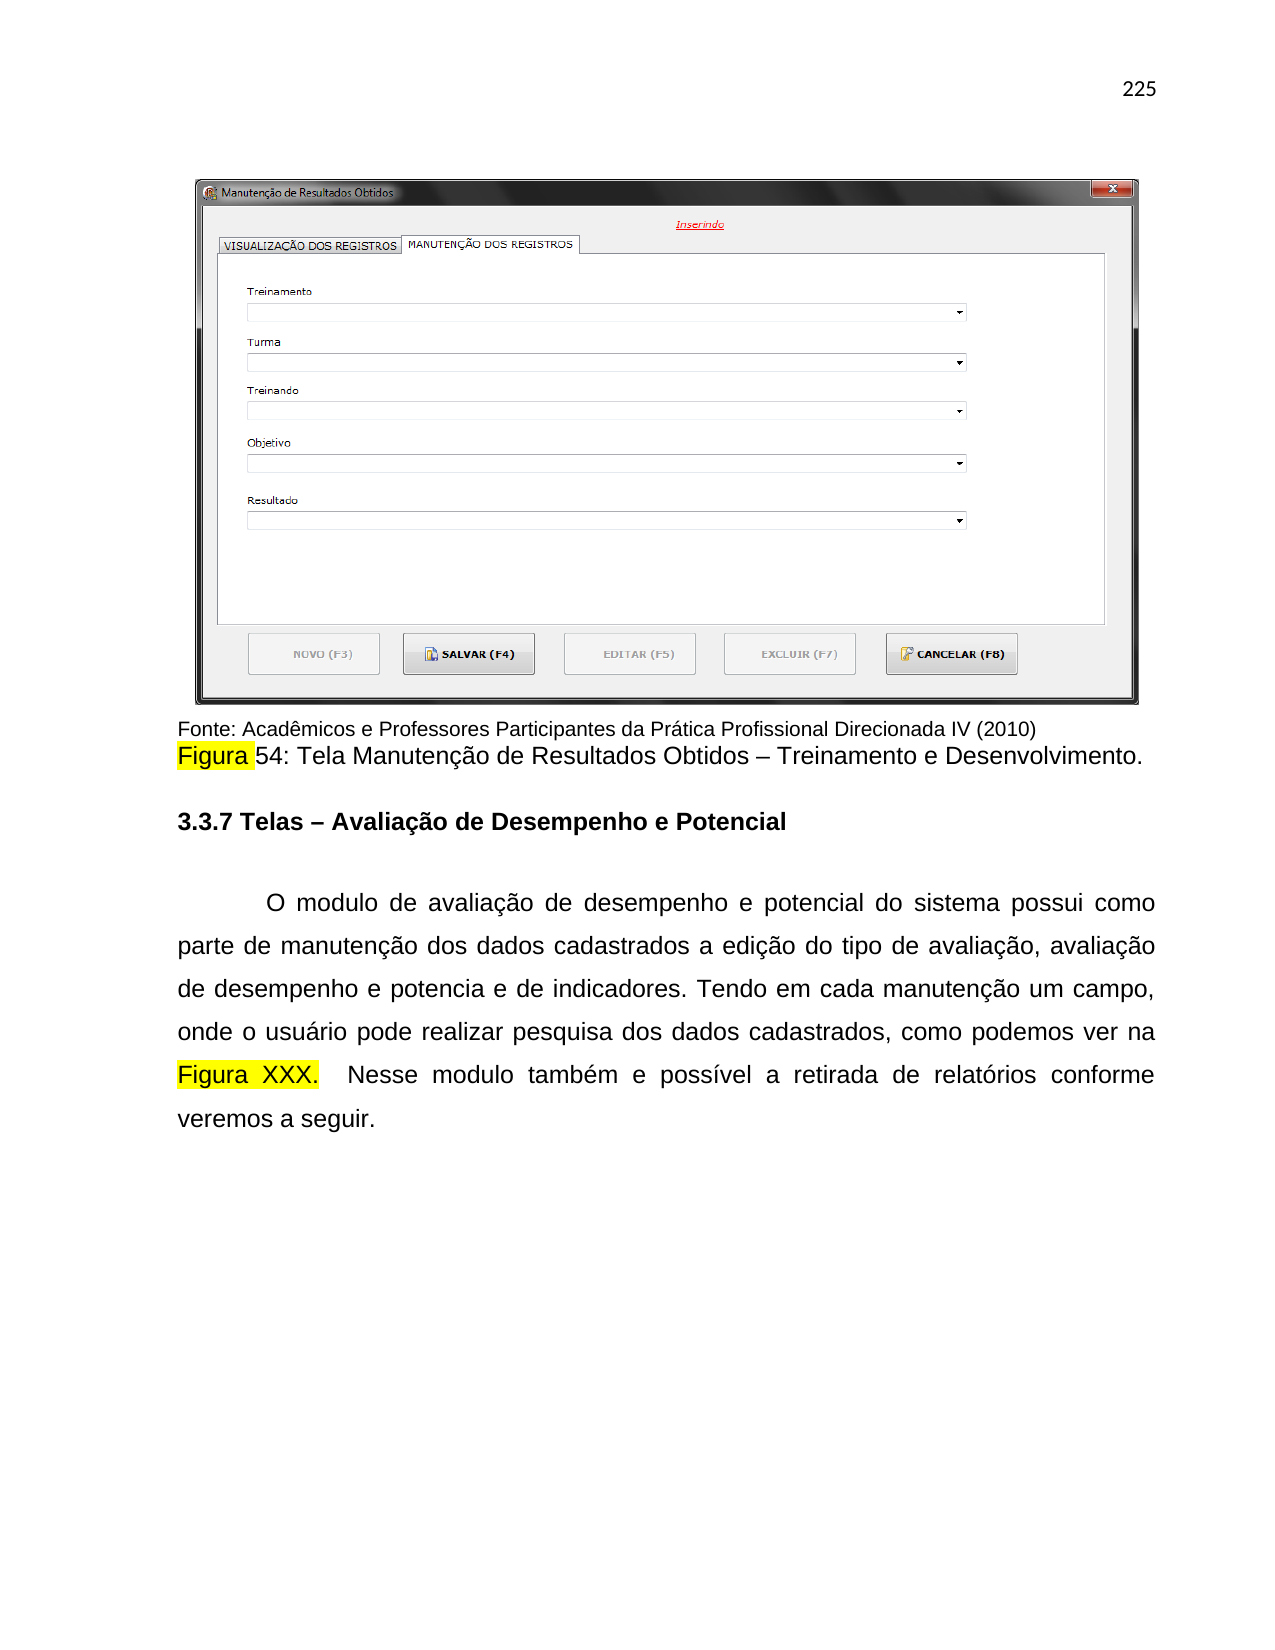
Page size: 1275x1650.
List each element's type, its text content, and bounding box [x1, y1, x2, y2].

text 3.3.7 Telas – Avaliação de Desempenho e Potencial [177, 807, 1157, 836]
text Fonte: Acadêmicos e Professores Participantes da Prática Profissional Direcionada IV (2010) [177, 717, 1157, 741]
text Figura 54: Tela Manutenção de Resultados Obtidos – Treinamento e Desenvolvimento. [255, 741, 1157, 770]
picture [195, 179, 1139, 705]
text O modulo de avaliação de desempenho e potencial do sistema possui como parte de manutenção dos dados cadastrados a edição do tipo de avaliação, avaliação de desempenho e potencia e de indicadores. Tendo em cada manutenção um campo, onde o usuário pode realizar pesquisa dos dados cadastrados, como podemos ver na Figura XXX. Nesse modulo também e possível a retirada de relatórios conforme veremos a seguir. [177, 888, 1157, 1132]
